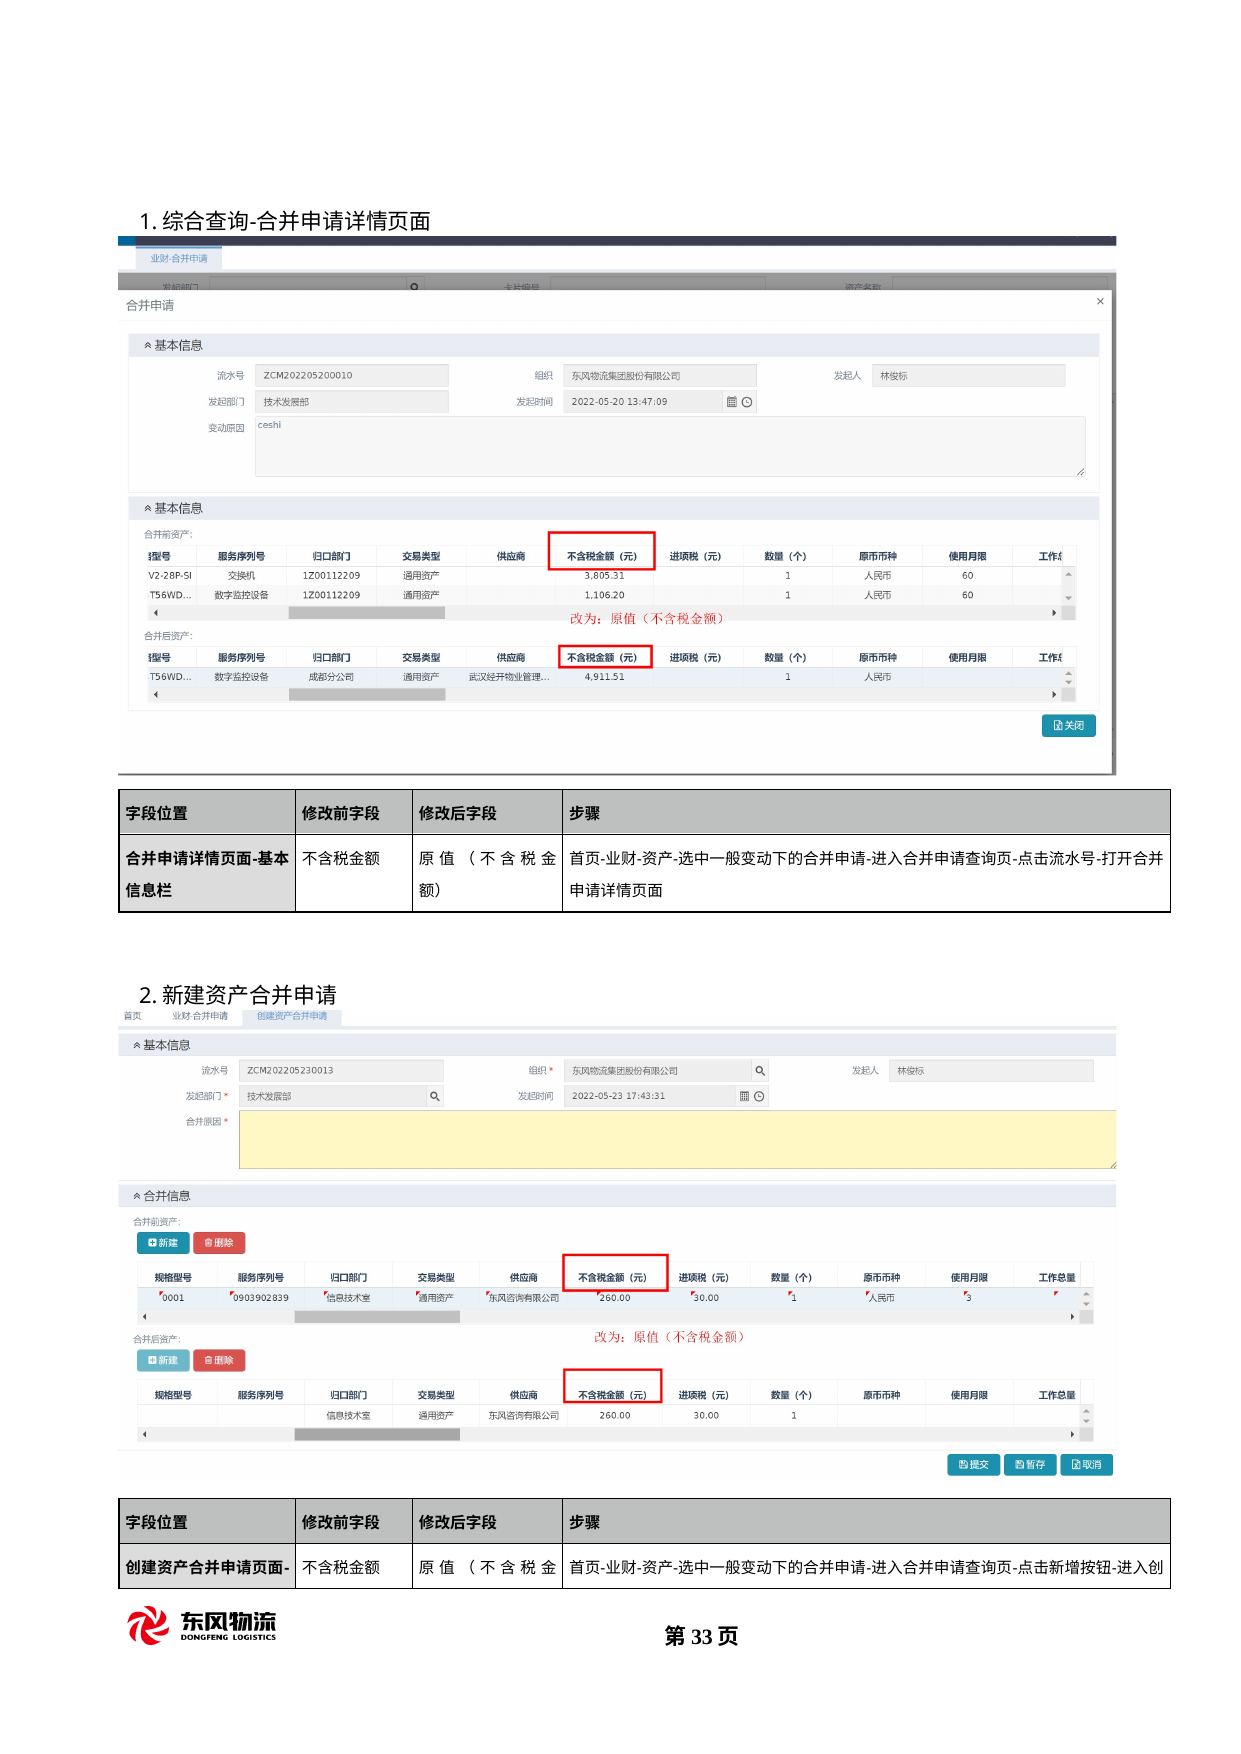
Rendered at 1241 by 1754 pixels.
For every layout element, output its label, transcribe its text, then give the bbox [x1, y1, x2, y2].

table_cell 不含税金额 [296, 835, 412, 911]
table_header 字段位置 [120, 1499, 295, 1543]
list 新建资产合并申请 [139, 978, 1122, 1010]
table_header 修改前字段 [296, 790, 412, 833]
table_header 修改后字段 [413, 1499, 562, 1543]
table_header 步骤 [563, 790, 1170, 833]
table_cell 创建资产合并申请页面-合并信息栏 [120, 1544, 295, 1588]
table_cell 原值（不含税金额） [413, 835, 562, 911]
table_cell 原值（不含税金额） [413, 1544, 562, 1588]
table_cell 首页-业财-资产-选中一般变动下的合并申请-进入合并申请查询页-点击新增按钮-进入创建资产合并申请详情页面 [563, 1544, 1170, 1588]
table_cell 首页-业财-资产-选中一般变动下的合并申请-进入合并申请查询页-点击流水号-打开合并申请详情页面 [563, 835, 1170, 911]
table_cell 合并申请详情页面-基本信息栏 [120, 835, 295, 911]
list 综合查询-合并申请详情页面 [139, 203, 1122, 236]
picture [127, 1606, 276, 1645]
table_header 修改后字段 [413, 790, 562, 833]
picture [118, 236, 1117, 776]
table_header 步骤 [563, 1499, 1170, 1543]
table_header 字段位置 [120, 790, 295, 833]
table_cell 不含税金额 [296, 1544, 412, 1588]
picture [118, 1010, 1117, 1482]
table_header 修改前字段 [296, 1499, 412, 1543]
